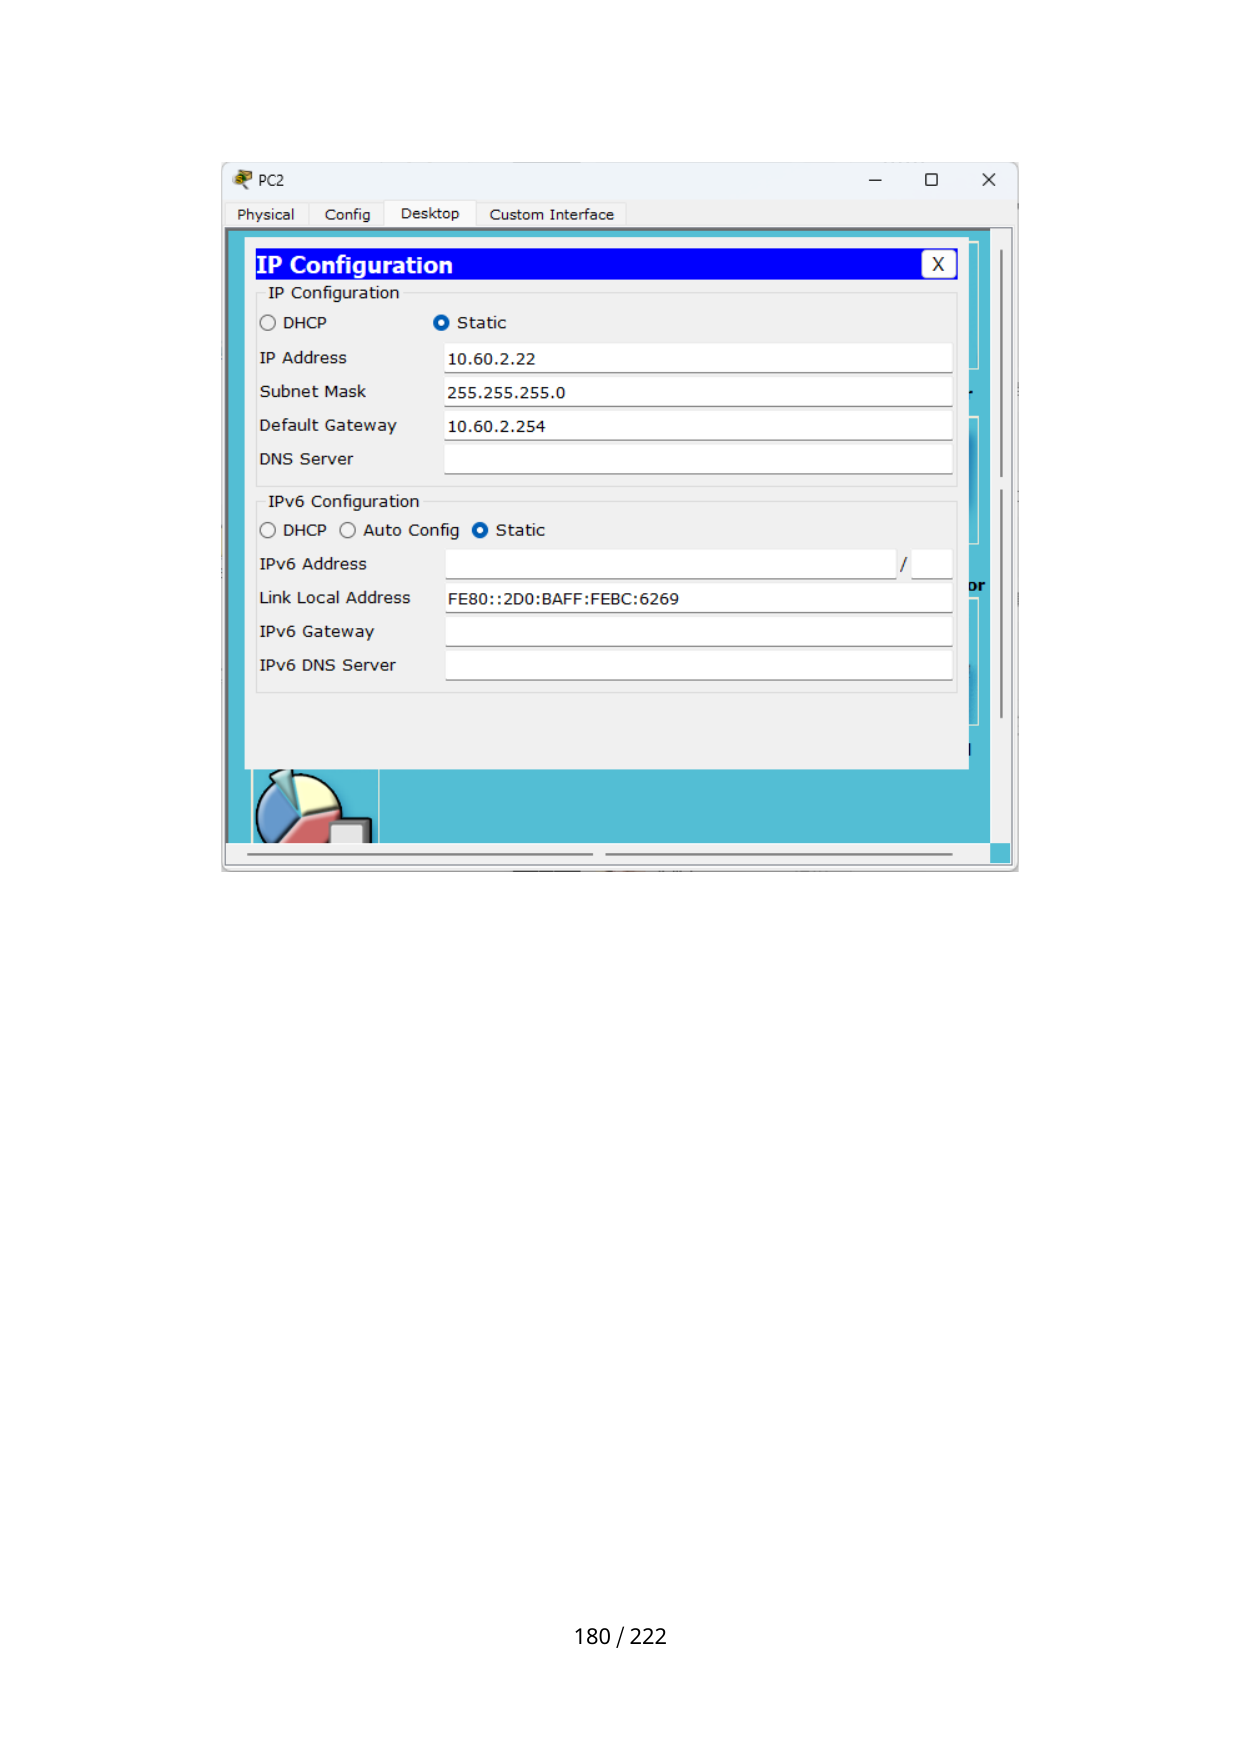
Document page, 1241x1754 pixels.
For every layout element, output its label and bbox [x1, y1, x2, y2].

picture [221, 162, 1019, 872]
